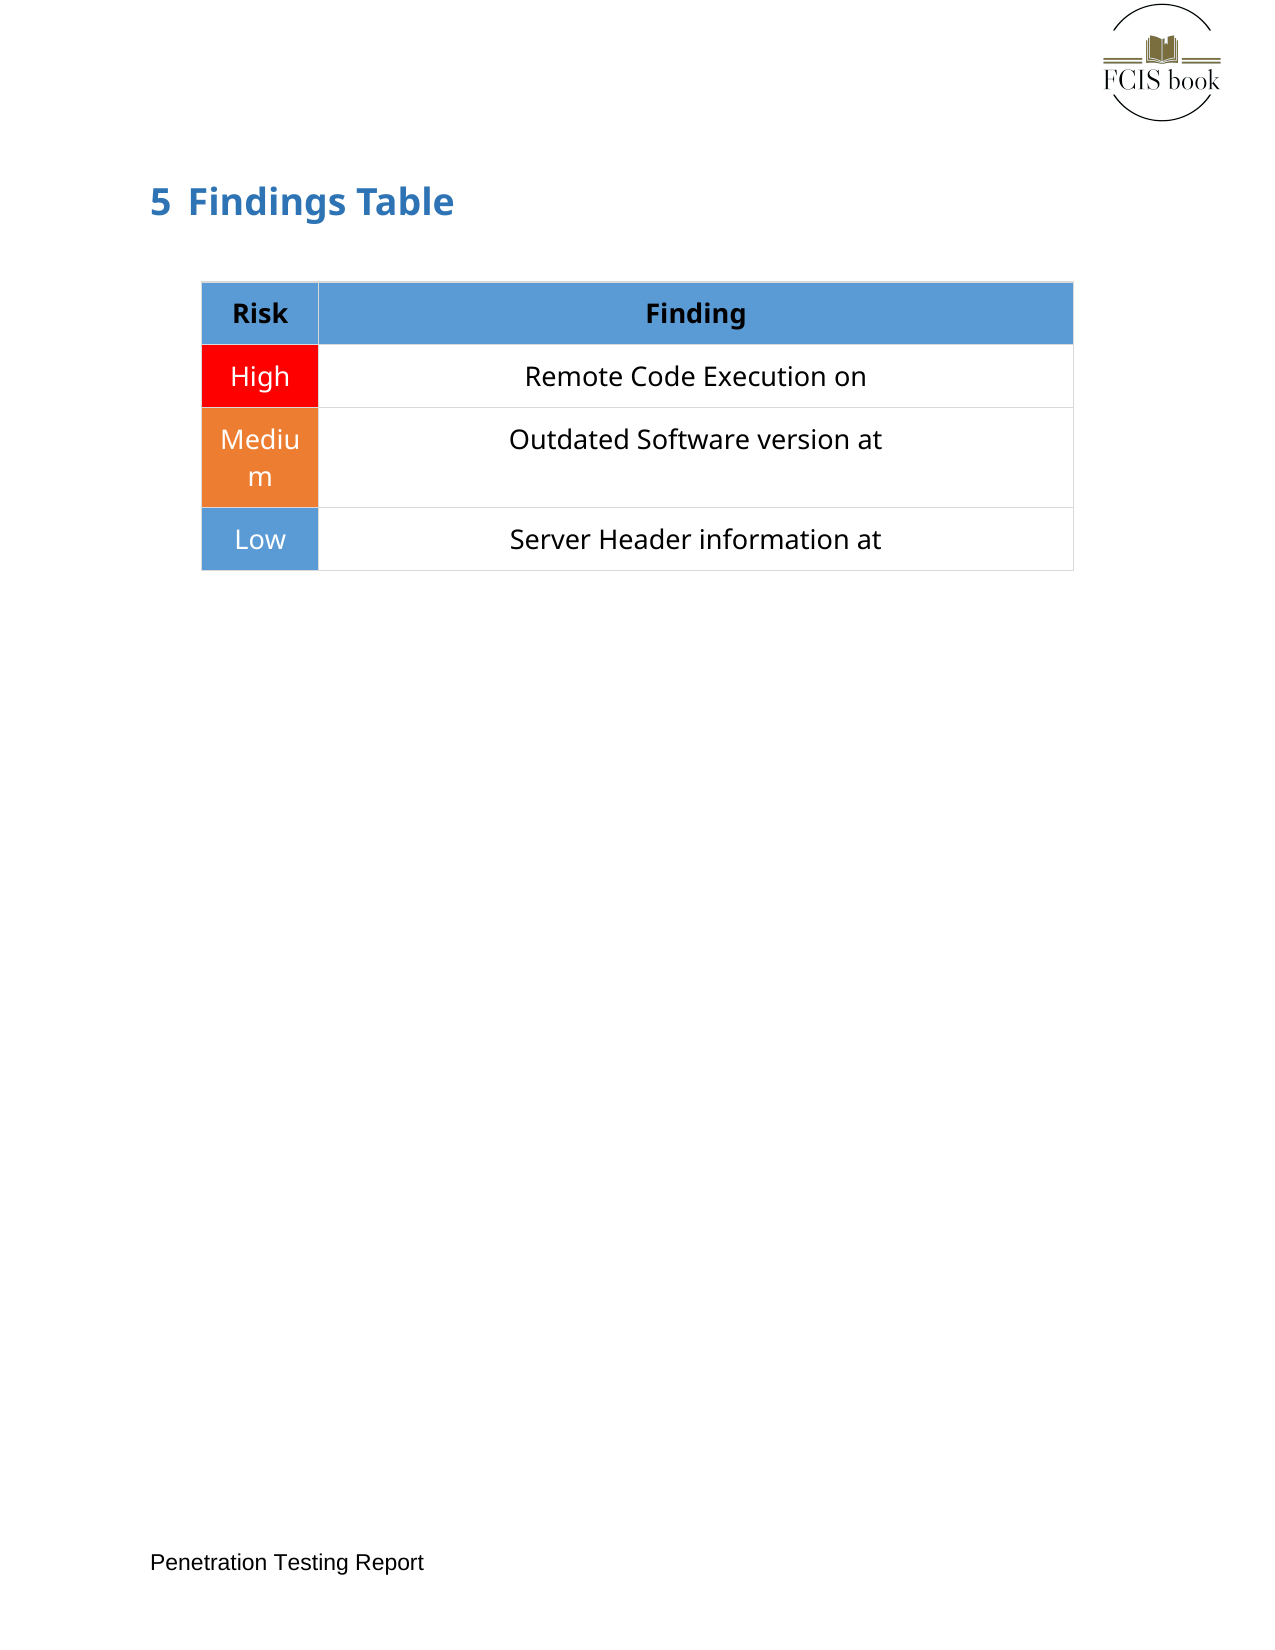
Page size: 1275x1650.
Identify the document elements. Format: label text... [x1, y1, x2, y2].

table_header Finding [319, 283, 1073, 344]
table_cell Remote Code Execution on [319, 345, 1073, 407]
table_cell Low [202, 508, 318, 570]
subtitle Findings Table [150, 175, 1125, 226]
picture [1067, 3, 1257, 122]
table_cell High [202, 345, 318, 407]
table_cell Outdated Software version at [319, 408, 1073, 507]
table_cell Medium [202, 408, 318, 507]
table_cell Server Header information at [319, 508, 1073, 570]
table_header Risk [202, 283, 318, 344]
